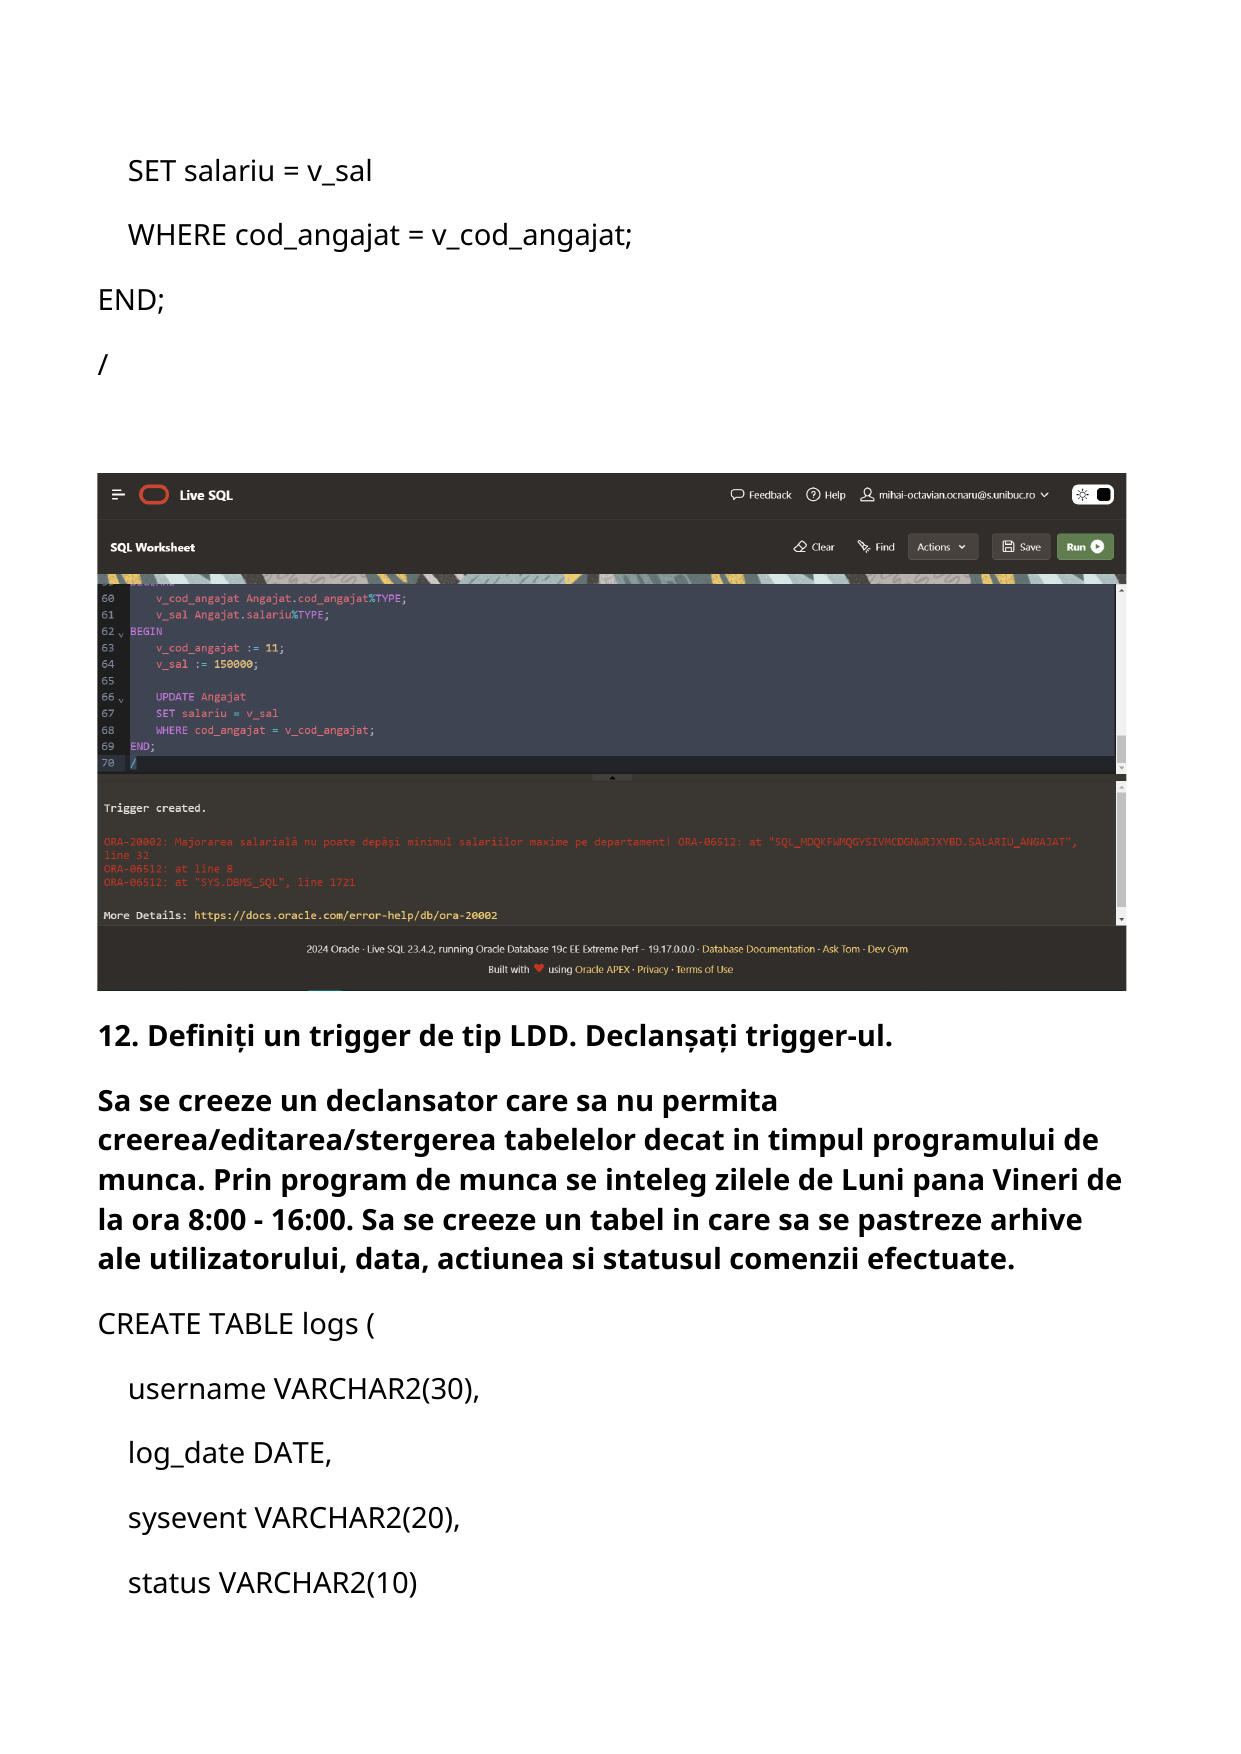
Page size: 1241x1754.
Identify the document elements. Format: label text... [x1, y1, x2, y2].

list sysevent VARCHAR2(20), [97, 1497, 1128, 1537]
picture [97, 473, 1127, 991]
list CREATE TABLE logs ( [97, 1303, 1128, 1343]
list / [97, 344, 1128, 384]
list status VARCHAR2(10) [97, 1562, 1128, 1602]
list log_date DATE, [97, 1433, 1128, 1472]
list WHERE cod_angajat = v_cod_angajat; [97, 215, 1128, 254]
list Sa se creeze un declansator care sa nu permita creerea/editarea/stergerea tabelelor decat in timpul programului de munca. Prin program de munca se inteleg zilele de Luni pana Vineri de la ora 8:00 - 16:00. Sa se creeze un tabel in care sa se pastreze arhive ale utilizatorului, data, actiunea si statusul comenzii efectuate. [97, 1080, 1128, 1278]
list username VARCHAR2(30), [97, 1368, 1128, 1408]
list SET salariu = v_sal [97, 150, 1128, 190]
list END; [97, 279, 1128, 319]
list Definiți un trigger de tip LDD. Declanșați trigger-ul. [97, 1015, 1128, 1055]
